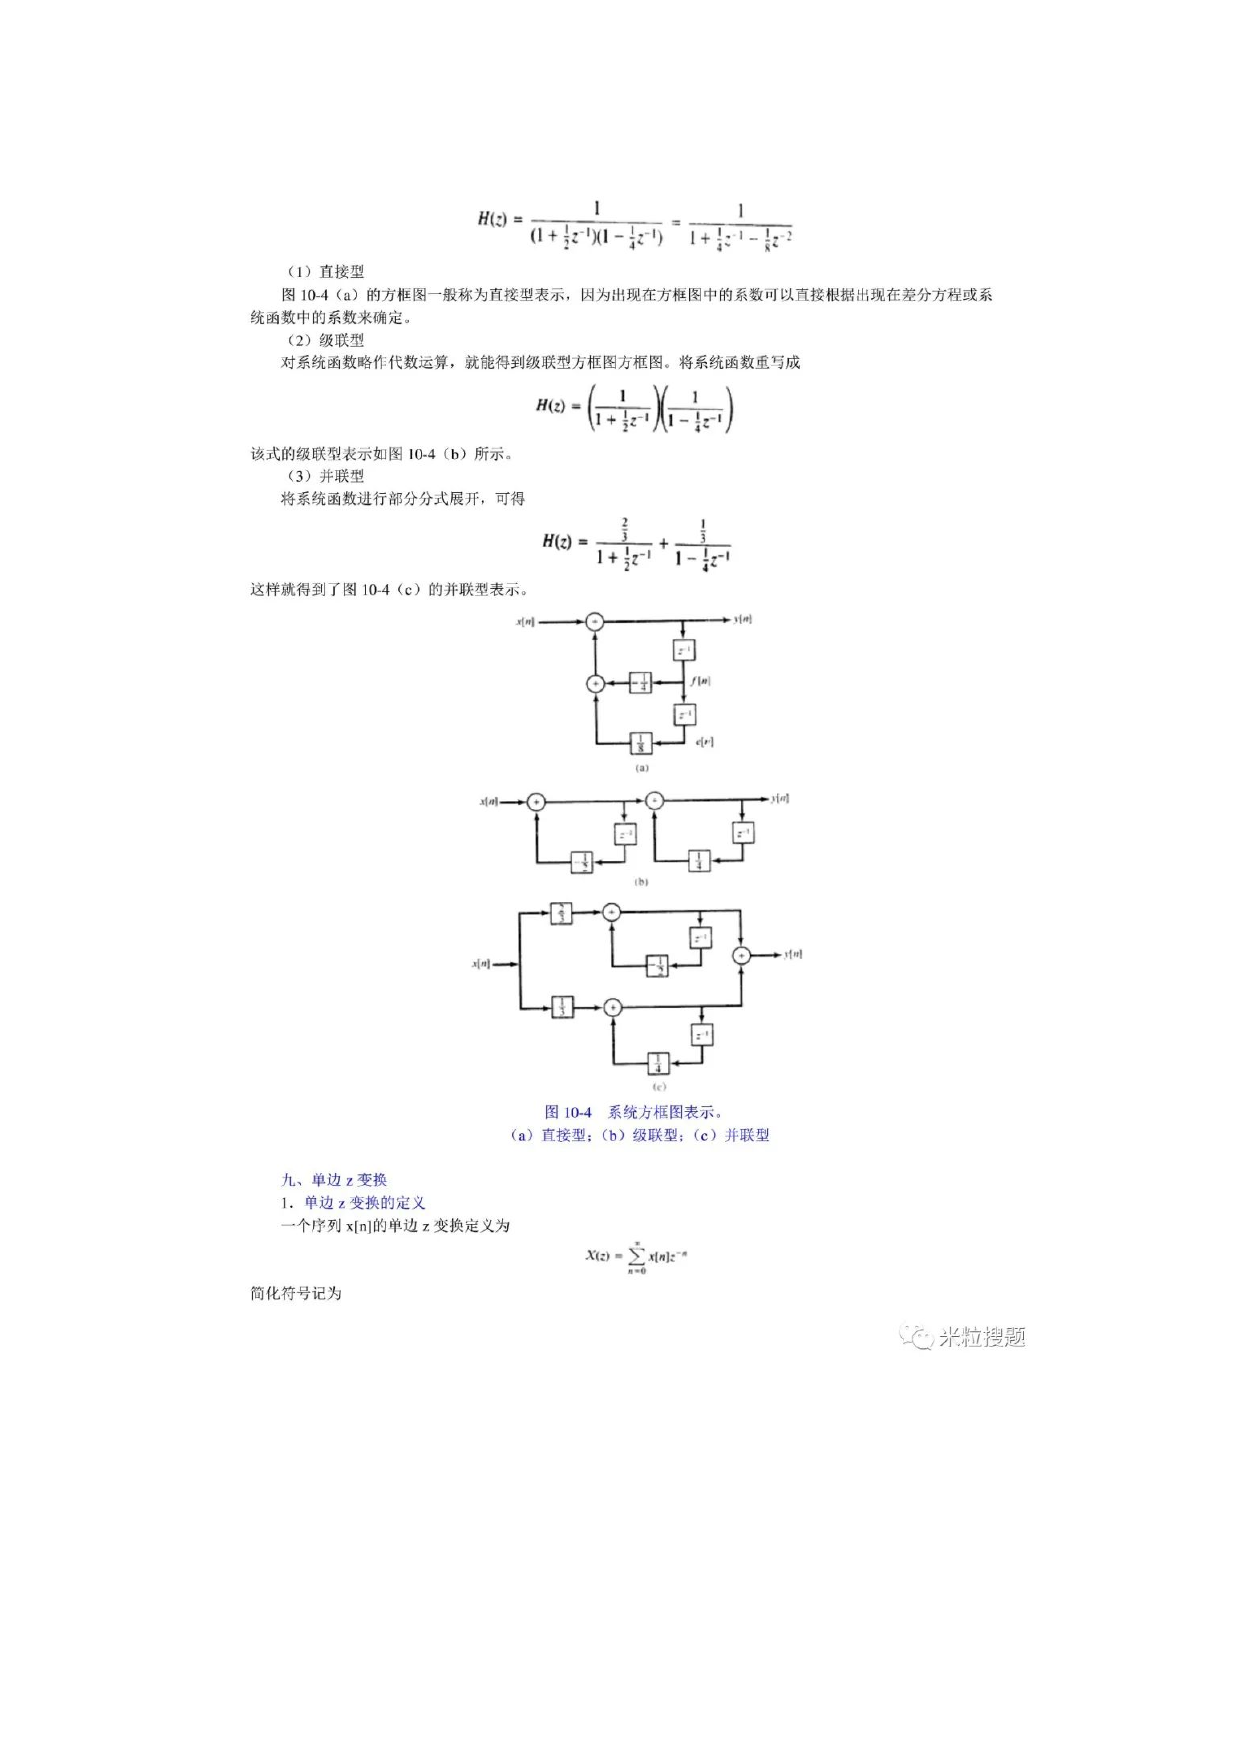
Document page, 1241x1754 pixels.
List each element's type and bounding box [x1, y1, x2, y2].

picture [187, 152, 1053, 1375]
